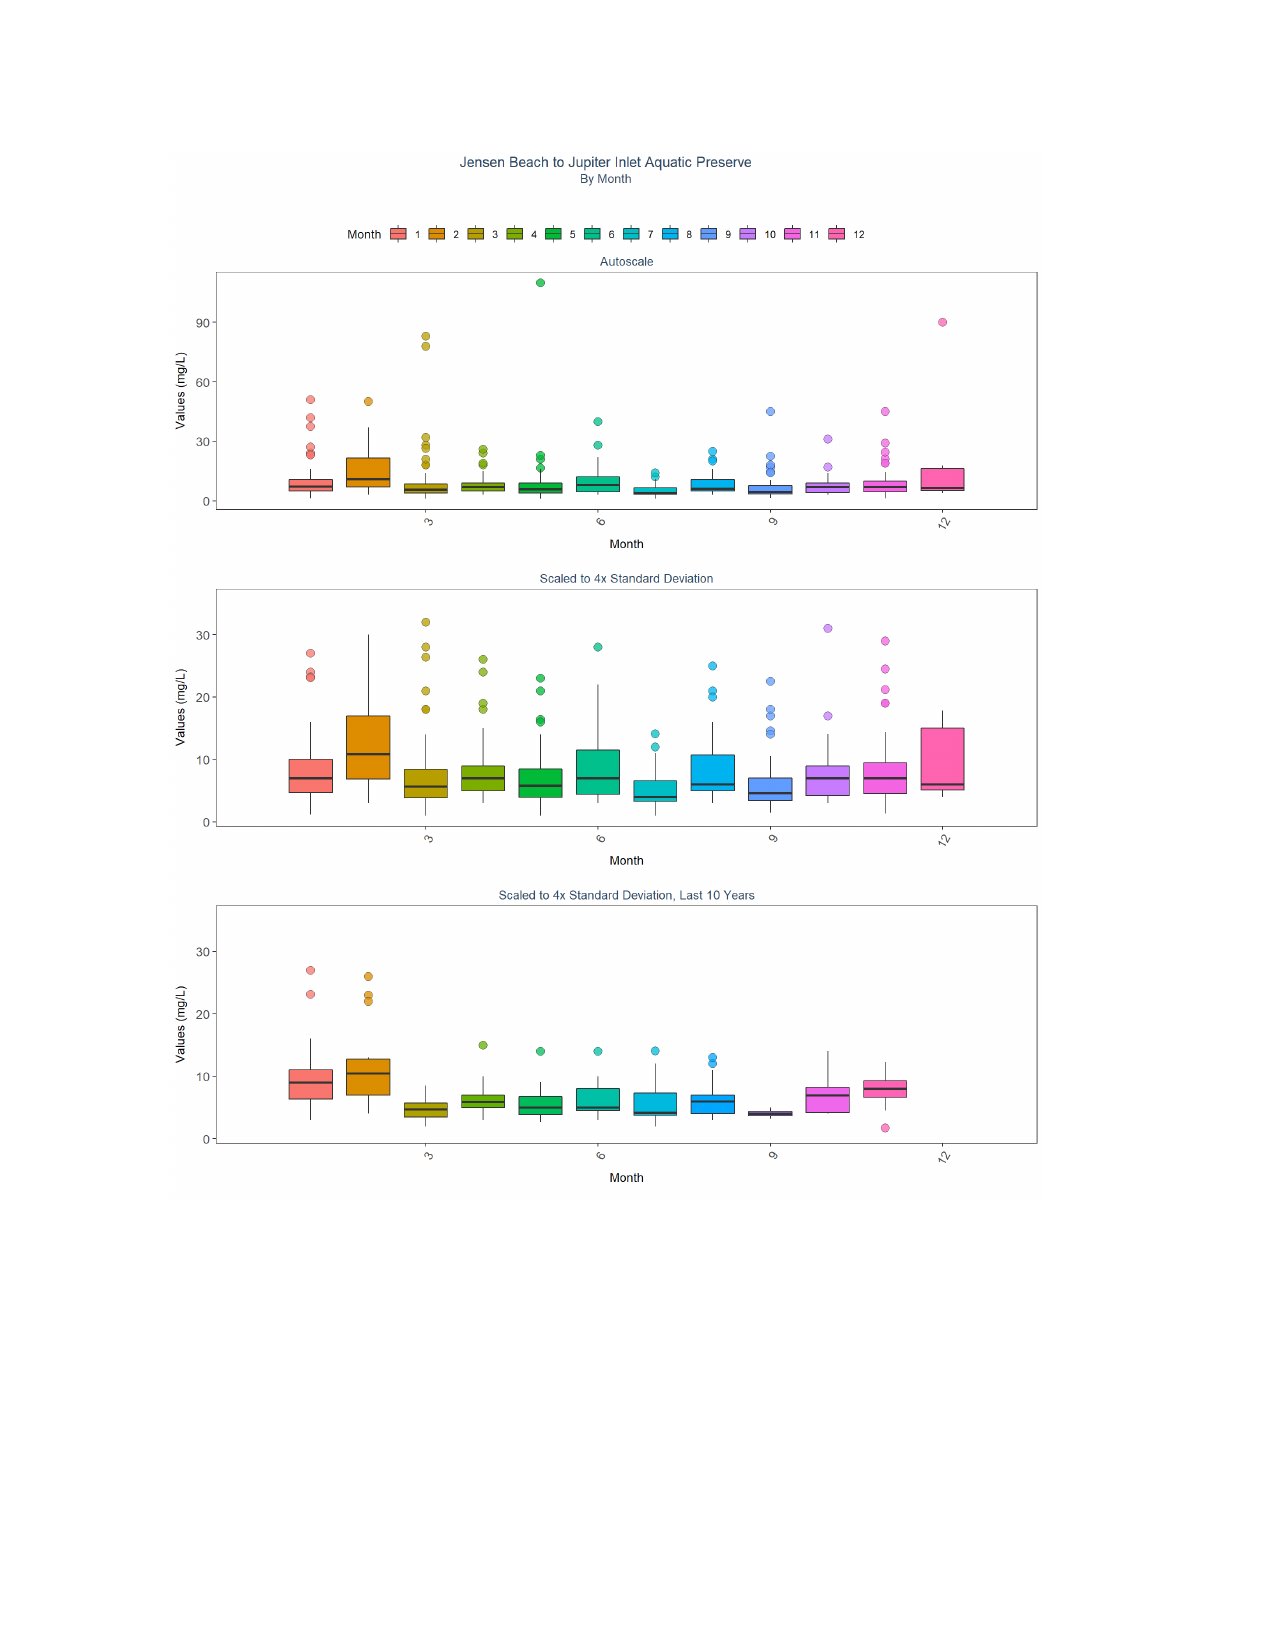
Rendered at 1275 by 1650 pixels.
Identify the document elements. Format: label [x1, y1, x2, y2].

picture [168, 150, 1044, 1200]
